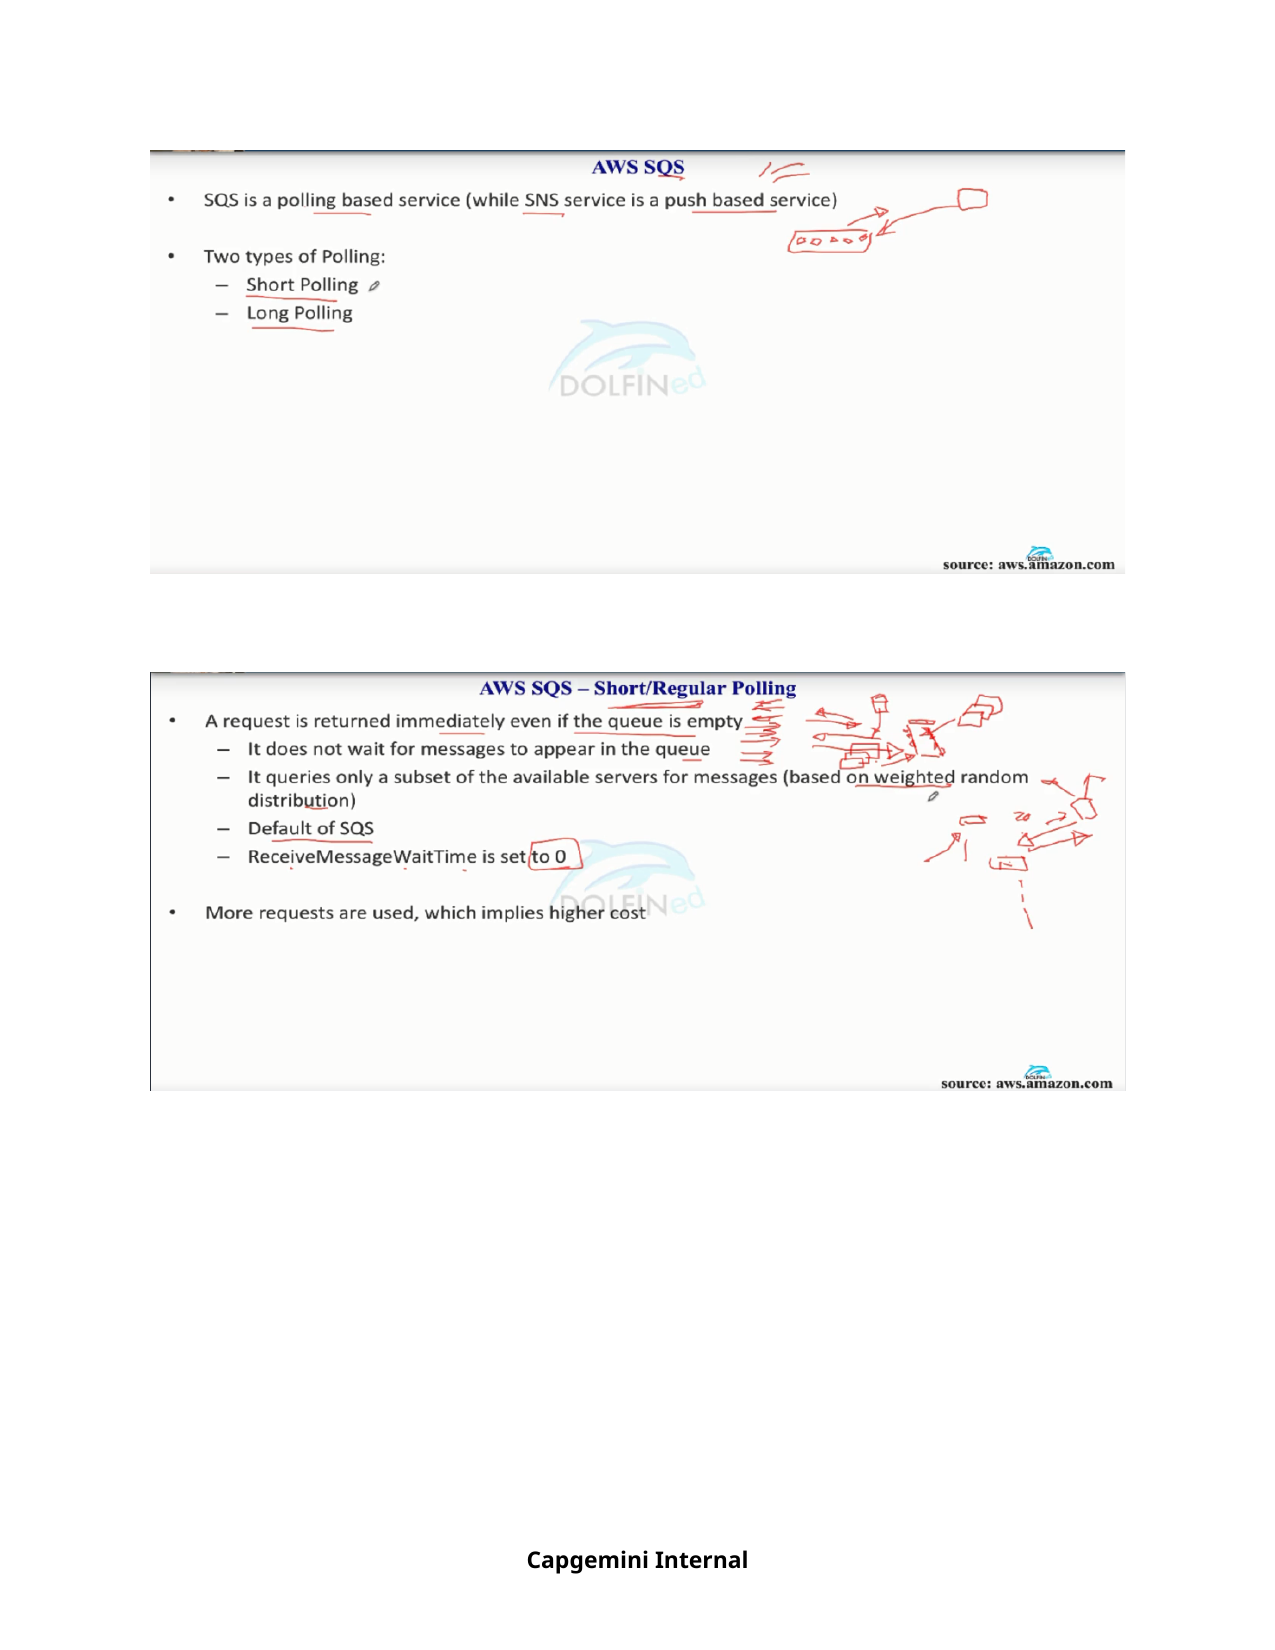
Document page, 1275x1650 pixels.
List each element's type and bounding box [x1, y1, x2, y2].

picture [150, 150, 1125, 574]
picture [150, 672, 1125, 1091]
